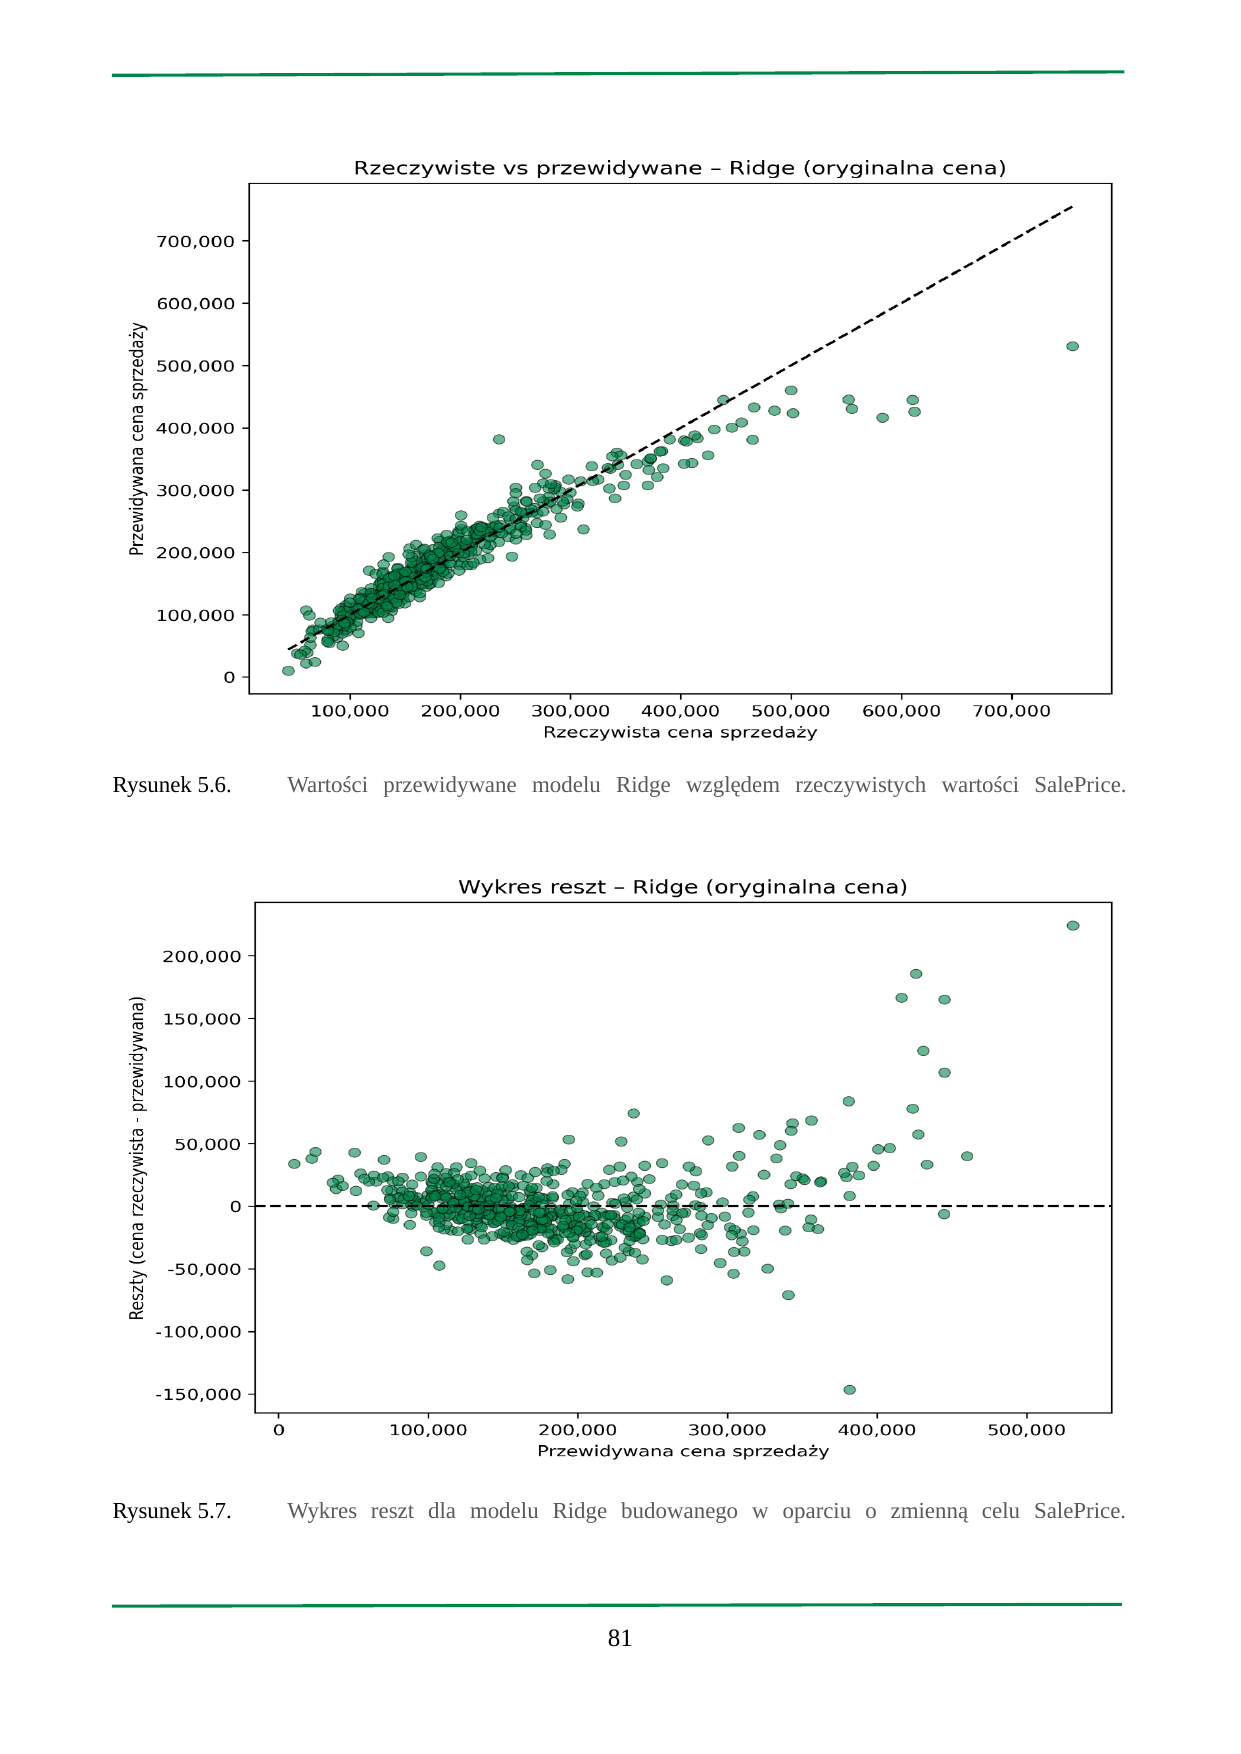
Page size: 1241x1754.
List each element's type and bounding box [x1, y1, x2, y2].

picture [115, 150, 1125, 751]
picture [116, 868, 1125, 1470]
